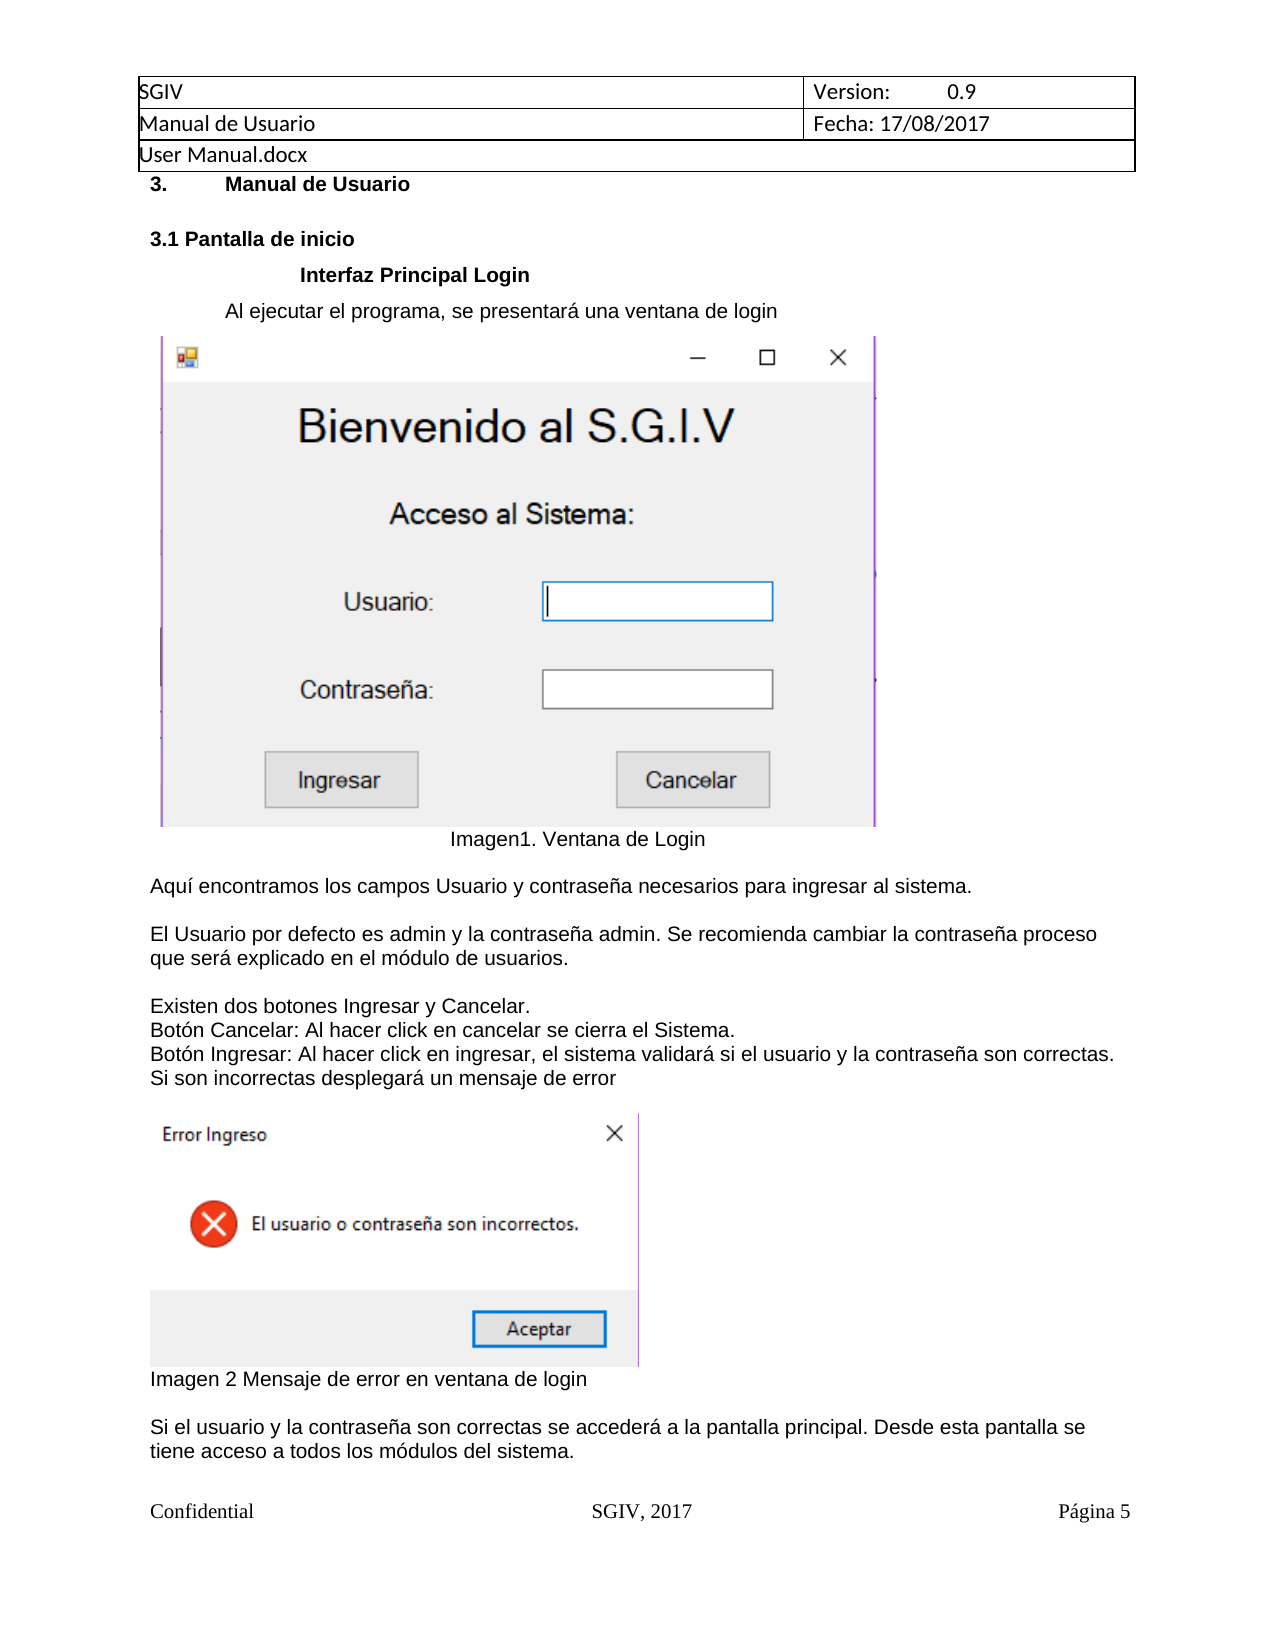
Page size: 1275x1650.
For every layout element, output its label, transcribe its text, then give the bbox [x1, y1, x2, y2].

picture [160, 336, 877, 827]
text Existen dos botones Ingresar y Cancelar. [150, 994, 1125, 1018]
text Imagen 2 Mensaje de error en ventana de login [150, 1367, 1125, 1391]
subtitle Manual de Usuario [150, 150, 1125, 171]
text Si el usuario y la contraseña son correctas se accederá a la pantalla principal. Desde esta pantalla se tiene acceso a todos los módulos del sistema. [150, 1415, 1125, 1463]
subtitle Manual de Usuario [150, 172, 1125, 196]
text Imagen1. Ventana de Login [150, 826, 1125, 850]
picture [150, 1113, 639, 1367]
text 3.1 Pantalla de inicio [150, 226, 1125, 250]
text Botón Ingresar: Al hacer click en ingresar, el sistema validará si el usuario y la contraseña son correctas. Si son incorrectas desplegará un mensaje de error [150, 1042, 1125, 1090]
subtitle Al ejecutar el programa, se presentará una ventana de login [150, 299, 1125, 323]
text Botón Cancelar: Al hacer click en cancelar se cierra el Sistema. [150, 1018, 1125, 1042]
text El Usuario por defecto es admin y la contraseña admin. Se recomienda cambiar la contraseña proceso que será explicado en el módulo de usuarios. [150, 922, 1125, 970]
subtitle Interfaz Principal Login [225, 263, 1125, 287]
text Aquí encontramos los campos Usuario y contraseña necesarios para ingresar al sistema. [150, 874, 1125, 898]
